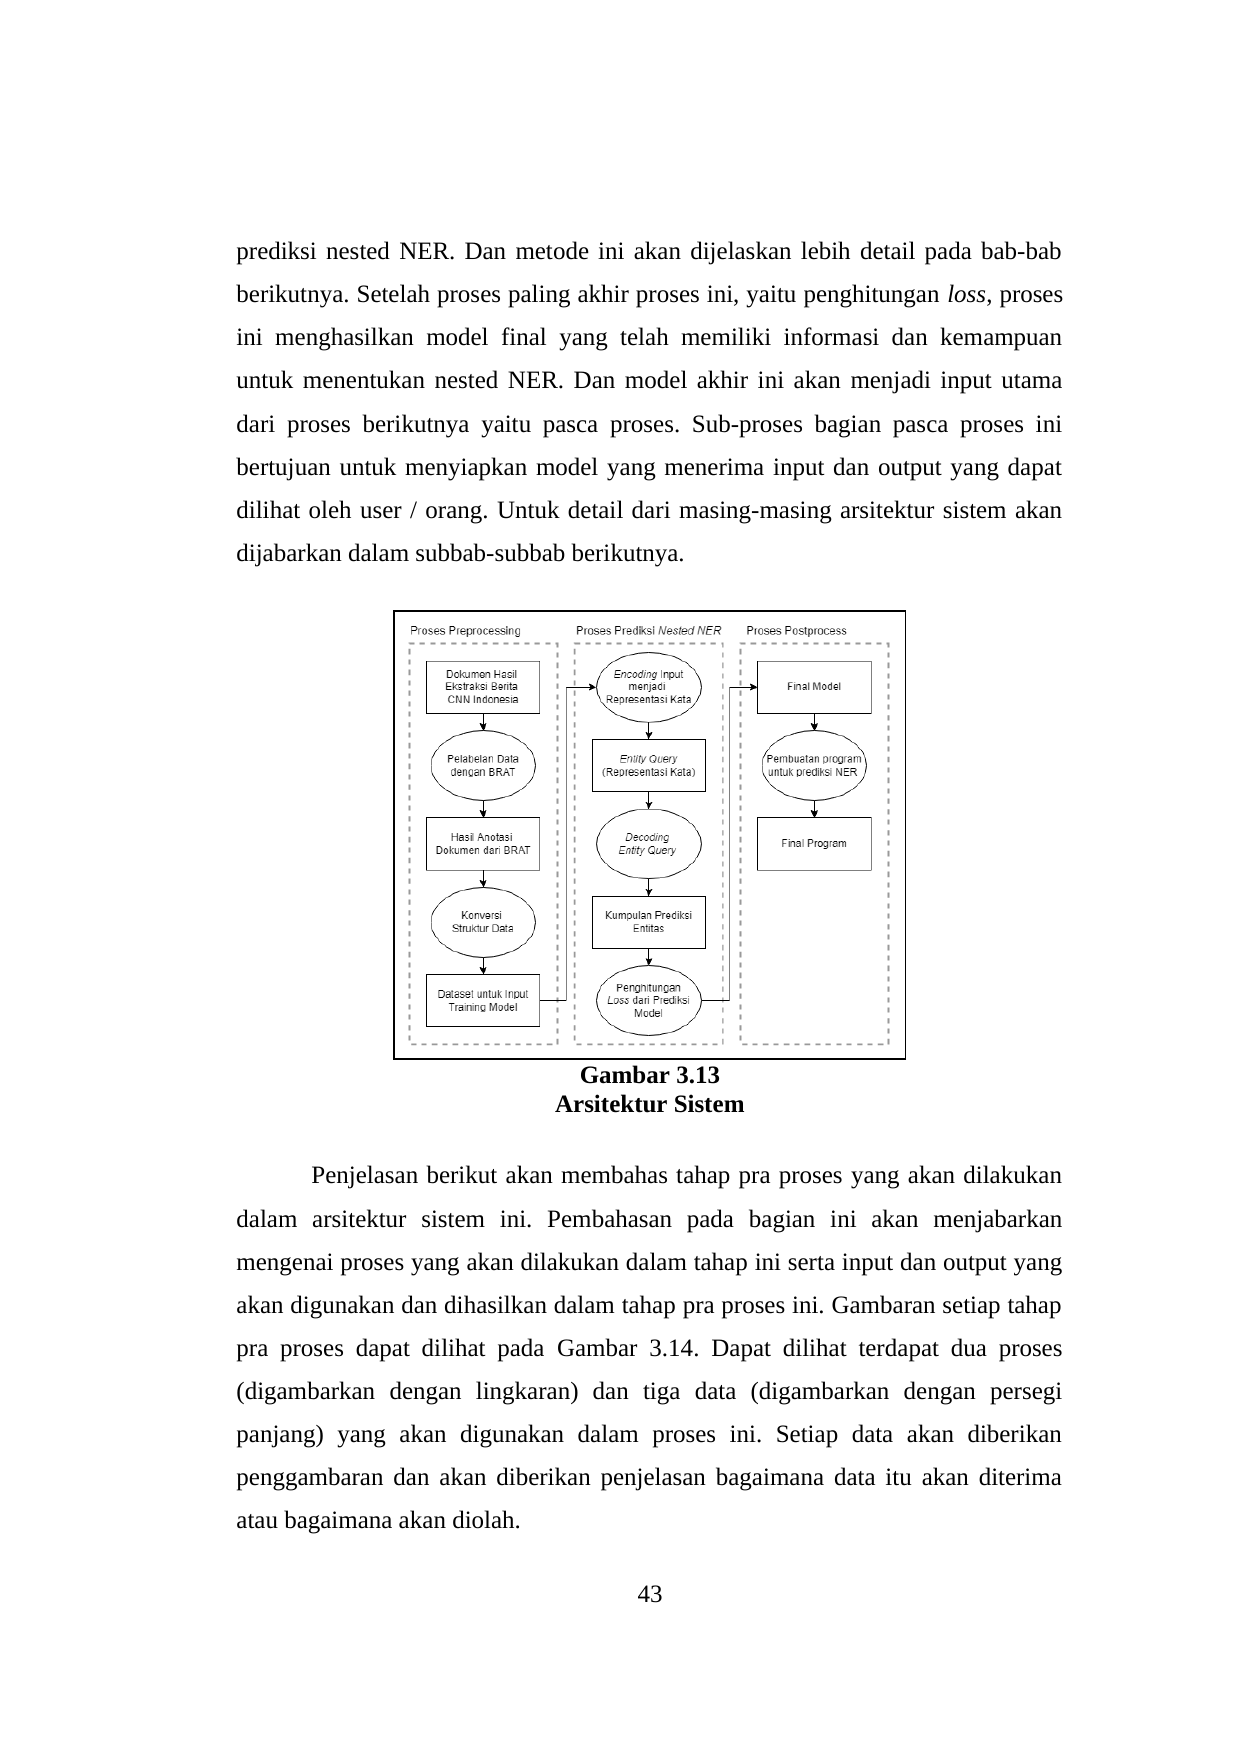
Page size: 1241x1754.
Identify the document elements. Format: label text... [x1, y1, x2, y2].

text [236, 236, 1063, 567]
text Gambar 3.2 Arsitektur Sistem [236, 1060, 1063, 1117]
picture [395, 612, 905, 1058]
